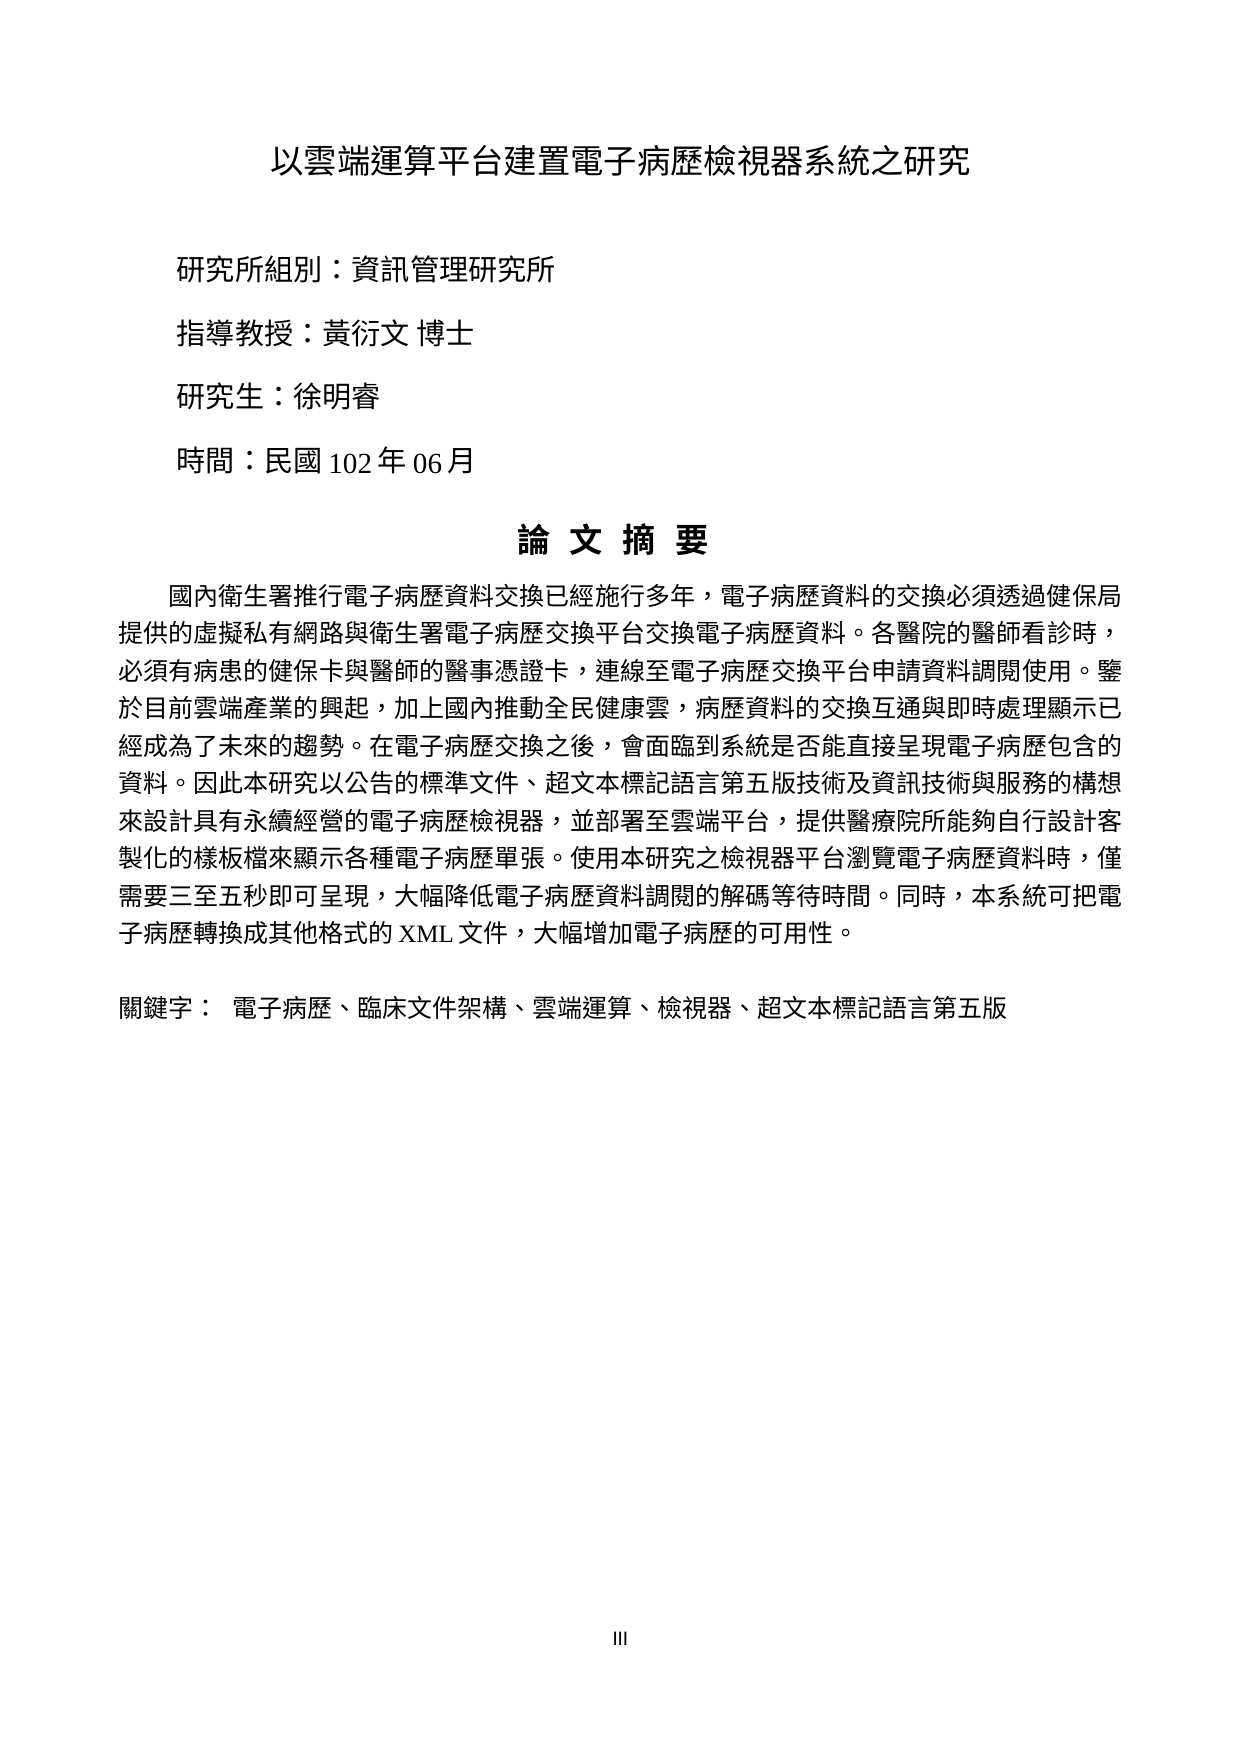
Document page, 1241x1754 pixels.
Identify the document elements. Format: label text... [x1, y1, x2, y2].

text 國內衛生署推行電子病歷資料交換已經施行多年，電子病歷資料的交換必須透過健保局提供的虛擬私有網路與衛生署電子病歷交換平台交換電子病歷資料。各醫院的醫師看診時，必須有病患的健保卡與醫師的醫事憑證卡，連線至電子病歷交換平台申請資料調閱使用。鑒於目前雲端產業的興起，加上國內推動全民健康雲，病歷資料的交換互通與即時處理顯示已經成為了未來的趨勢。在電子病歷交換之後，會面臨到系統是否能直接呈現電子病歷包含的資料。因此本研究以公告的標準文件、超文本標記語言第五版技術及資訊技術與服務的構想來設計具有永續經營的電子病歷檢視器，並部署至雲端平台，提供醫療院所能夠自行設計客製化的樣板檔來顯示各種電子病歷單張。使用本研究之檢視器平台瀏覽電子病歷資料時，僅需要三至五秒即可呈現，大幅降低電子病歷資料調閱的解碼等待時間。同時，本系統可把電子病歷轉換成其他格式的XML文件，大幅增加電子病歷的可用性。 [118, 576, 1122, 951]
text 時間：民國102年06月 [118, 437, 1102, 479]
title 論文摘要 [517, 501, 709, 576]
text 關鍵字： 電子病歷、臨床文件架構、雲端運算、檢視器、超文本標記語言第五版 [118, 988, 1122, 1026]
text 研究生：徐明睿 [118, 374, 1102, 416]
text 指導教授：黃衍文 博士 [118, 310, 1102, 353]
text 以雲端運算平台建置電子病歷檢視器系統之研究 [118, 122, 1122, 197]
text 研究所組別：資訊管理研究所 [118, 247, 1102, 289]
